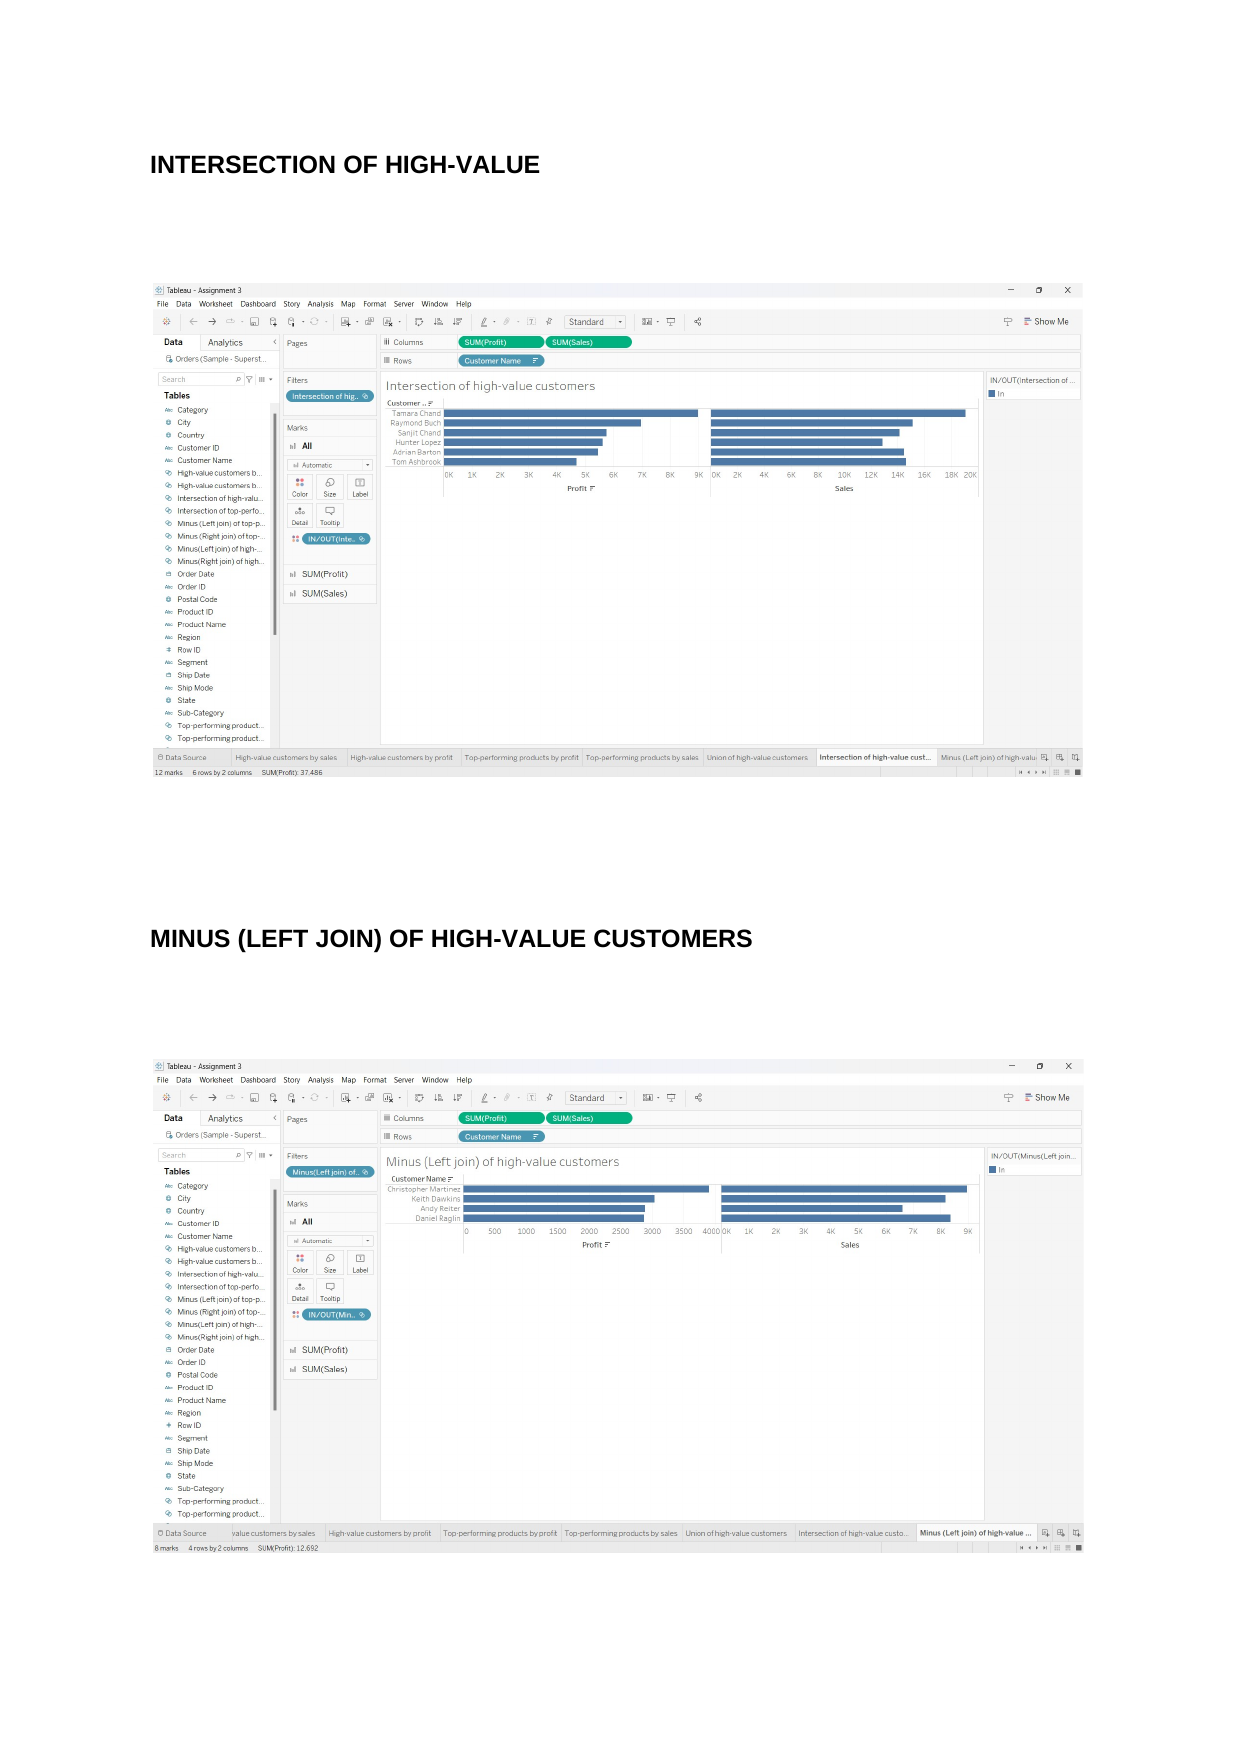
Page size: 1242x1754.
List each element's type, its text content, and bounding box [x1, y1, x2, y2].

picture [153, 283, 1083, 777]
picture [153, 1059, 1084, 1553]
text MINUS (LEFT JOIN) OF HIGH-VALUE CUSTOMERS [150, 924, 1104, 953]
